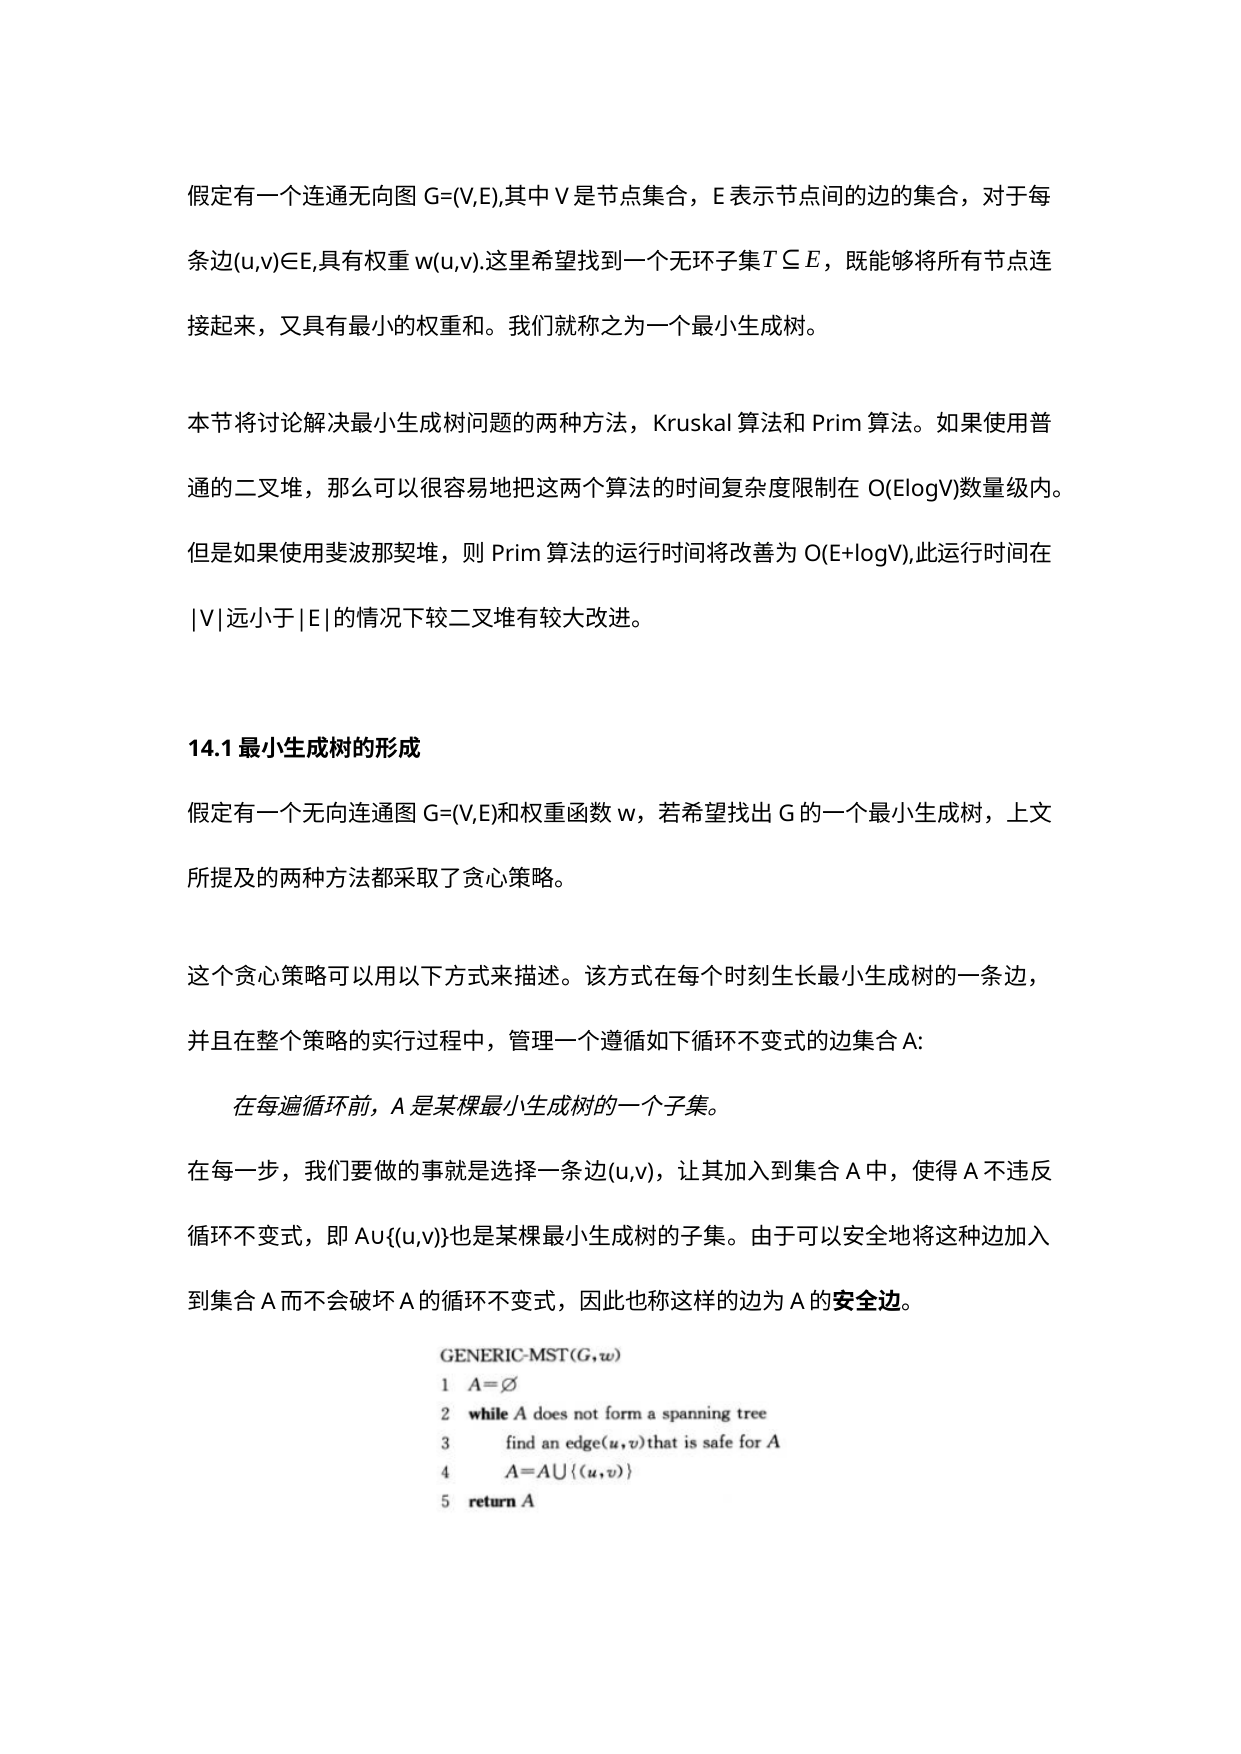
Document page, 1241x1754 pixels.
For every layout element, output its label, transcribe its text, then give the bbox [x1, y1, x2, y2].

text 假定有一个无向连通图G=(V,E)和权重函数w，若希望找出G的一个最小生成树，上文所提及的两种方法都采取了贪心策略。 [187, 779, 1053, 909]
text 在每遍循环前，A是某棵最小生成树的一个子集。 [187, 1072, 1053, 1137]
text 假定有一个连通无向图G=(V,E),其中V是节点集合，E表示节点间的边的集合，对于每条边(u,v)∈E,具有权重w(u,v).这里希望找到一个无环子集，既能够将所有节点连接起来，又具有最小的权重和。我们就称之为一个最小生成树。 [187, 162, 1053, 357]
text 14.1最小生成树的形成 [187, 714, 1053, 779]
text 在每一步，我们要做的事就是选择一条边(u,v)，让其加入到集合A中，使得A不违反循环不变式，即A∪{(u,v)}也是某棵最小生成树的子集。由于可以安全地将这种边加入到集合A而不会破坏A的循环不变式，因此也称这样的边为A的安全边。 [187, 1137, 1053, 1332]
text 这个贪心策略可以用以下方式来描述。该方式在每个时刻生长最小生成树的一条边，并且在整个策略的实行过程中，管理一个遵循如下循环不变式的边集合A: [187, 942, 1053, 1072]
picture [429, 1340, 811, 1515]
text 本节将讨论解决最小生成树问题的两种方法，Kruskal算法和Prim算法。如果使用普通的二叉堆，那么可以很容易地把这两个算法的时间复杂度限制在O(ElogV)数量级内。但是如果使用斐波那契堆，则Prim算法的运行时间将改善为O(E+logV),此运行时间在|V|远小于|E|的情况下较二叉堆有较大改进。 [187, 389, 1053, 649]
